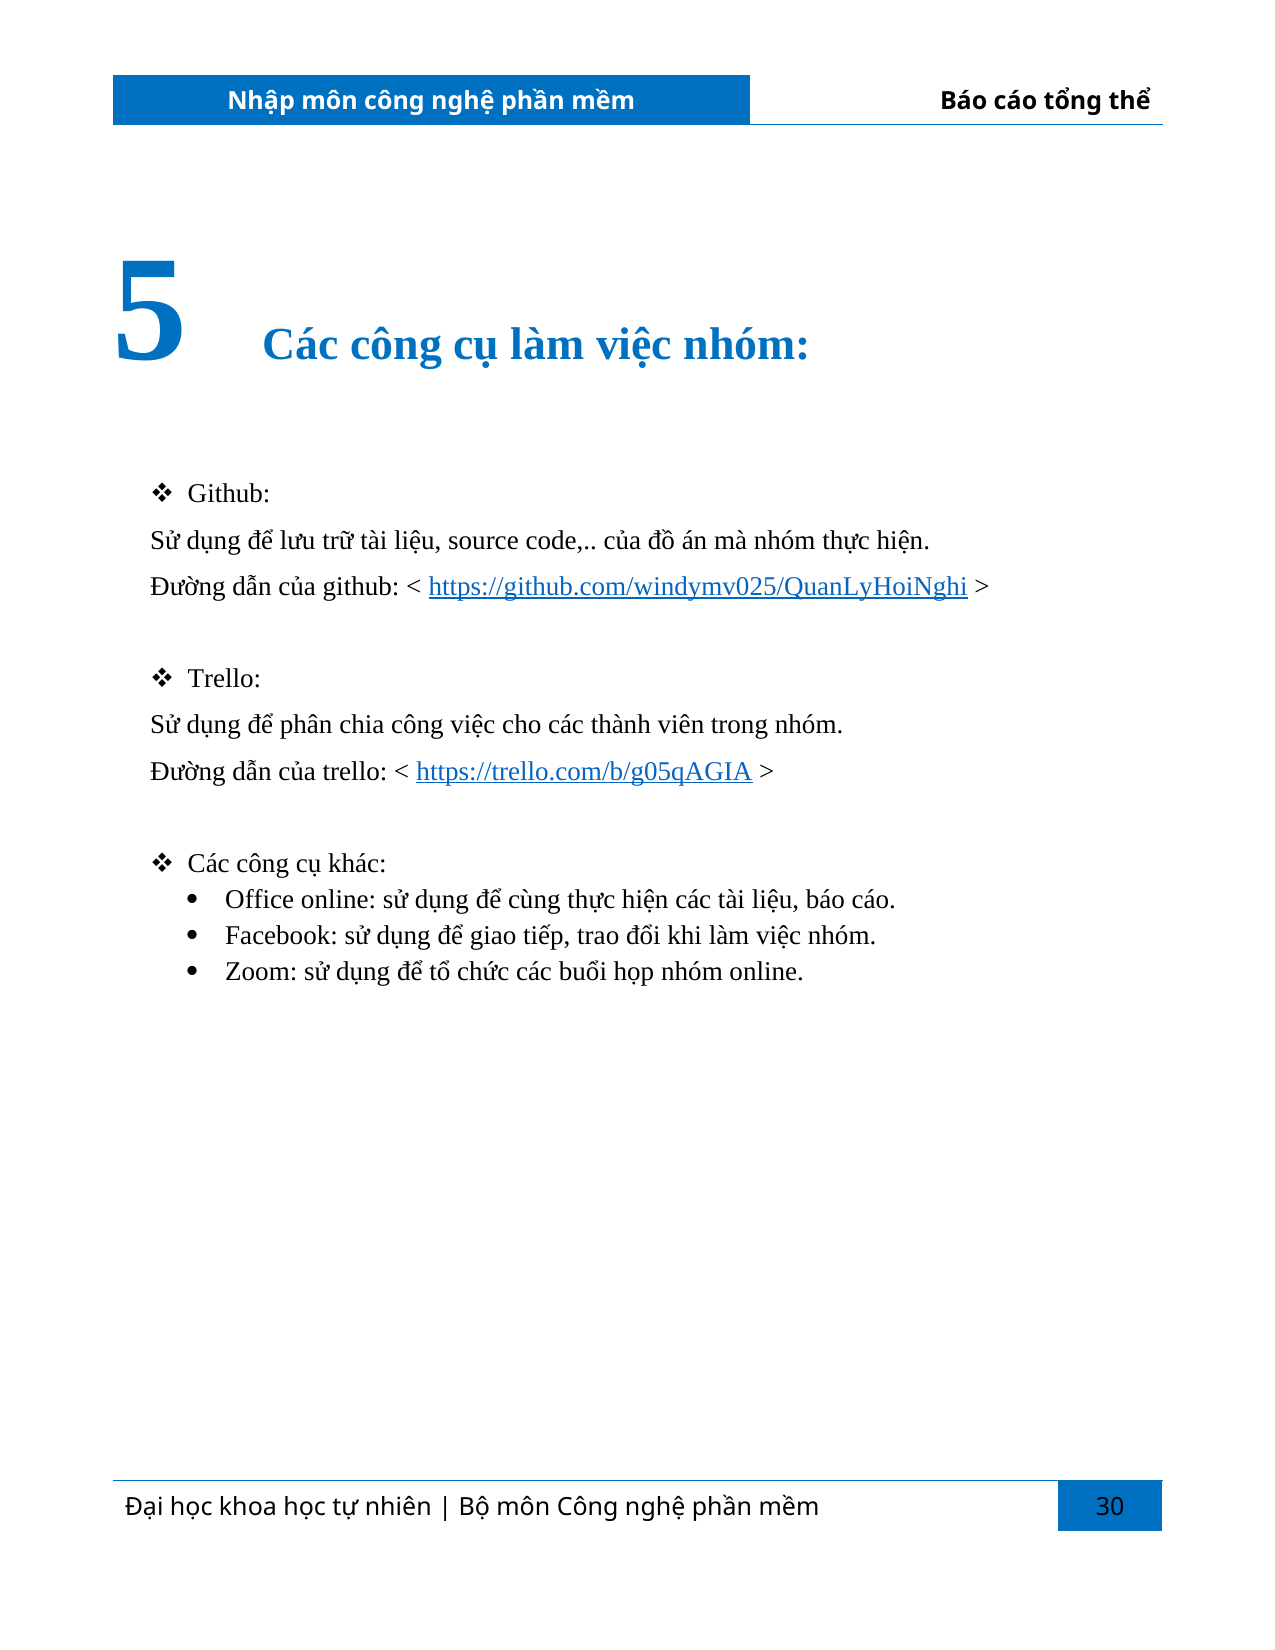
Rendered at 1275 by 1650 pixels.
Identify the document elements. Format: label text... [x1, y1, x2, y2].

text Đường dẫn của github: < https://github.com/windymv025/QuanLyHoiNghi > [150, 570, 1162, 601]
text Sử dụng để phân chia công việc cho các thành viên trong nhóm. [150, 709, 1162, 740]
list Các công cụ khác: [150, 847, 1162, 878]
list Office online: sử dụng để cùng thực hiện các tài liệu, báo cáo. [187, 883, 1162, 914]
list Trello: [150, 662, 1162, 693]
list Github: [150, 477, 1162, 509]
subtitle Các công cụ làm việc nhóm: [112, 219, 1162, 392]
text Sử dụng để lưu trữ tài liệu, source code,.. của đồ án mà nhóm thực hiện. [150, 524, 1162, 555]
list Facebook: sử dụng để giao tiếp, trao đổi khi làm việc nhóm. [187, 919, 1162, 950]
list Zoom: sử dụng để tổ chức các buổi họp nhóm online. [187, 955, 1162, 986]
text Đường dẫn của trello: < https://trello.com/b/g05qAGIA > [150, 755, 1162, 786]
